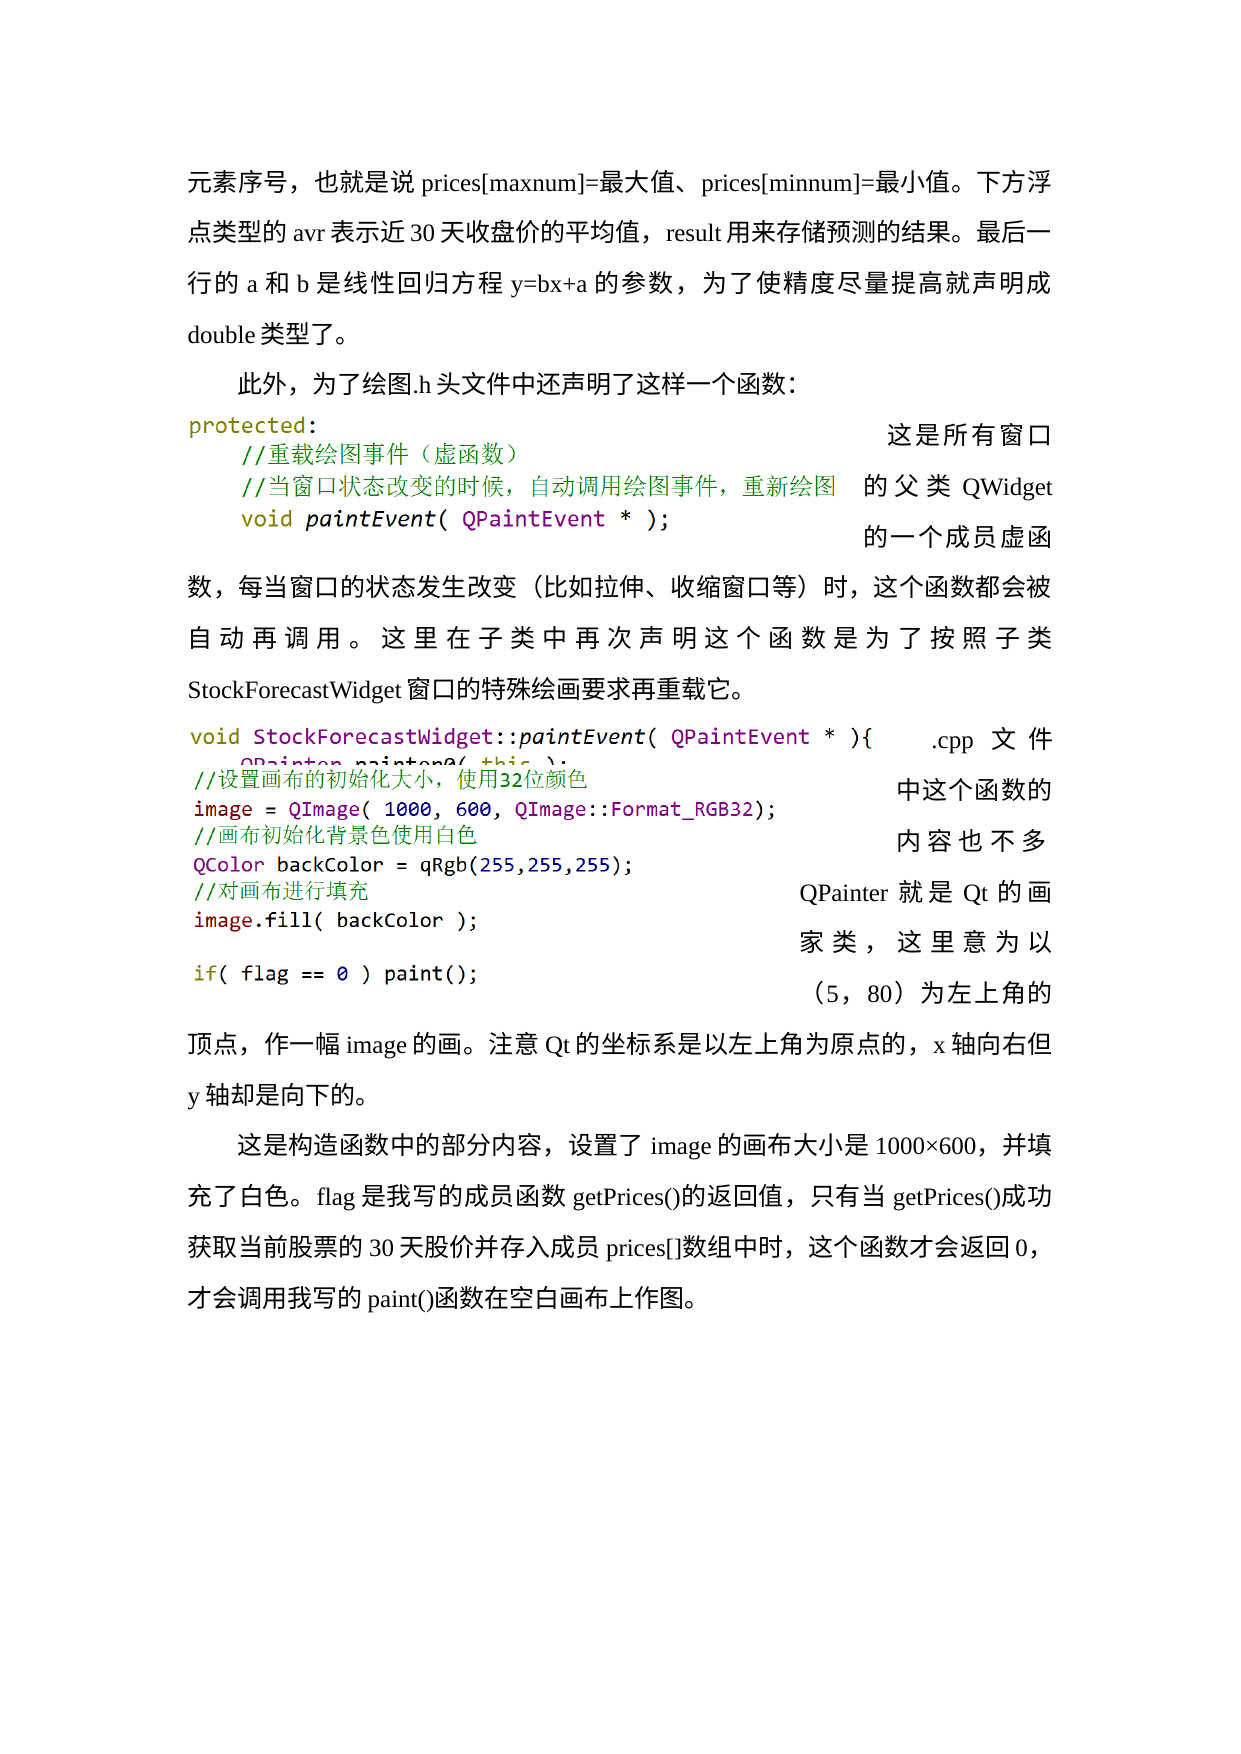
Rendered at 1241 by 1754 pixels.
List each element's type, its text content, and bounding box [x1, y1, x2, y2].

picture [187, 720, 878, 991]
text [187, 162, 1053, 350]
text 这是构造函数中的部分内容，设置了image的画布大小是1000×600，并填充了白色。flag是我写的成员函数getPrices()的返回值，只有当getPrices()成功获取当前股票的30天股价并存入成员prices[]数组中时，这个函数才会返回0，才会调用我写的paint()函数在空白画布上作图。 [187, 1126, 1053, 1314]
picture [187, 416, 845, 536]
text 此外，为了绘图.h头文件中还声明了这样一个函数： [187, 365, 1053, 401]
